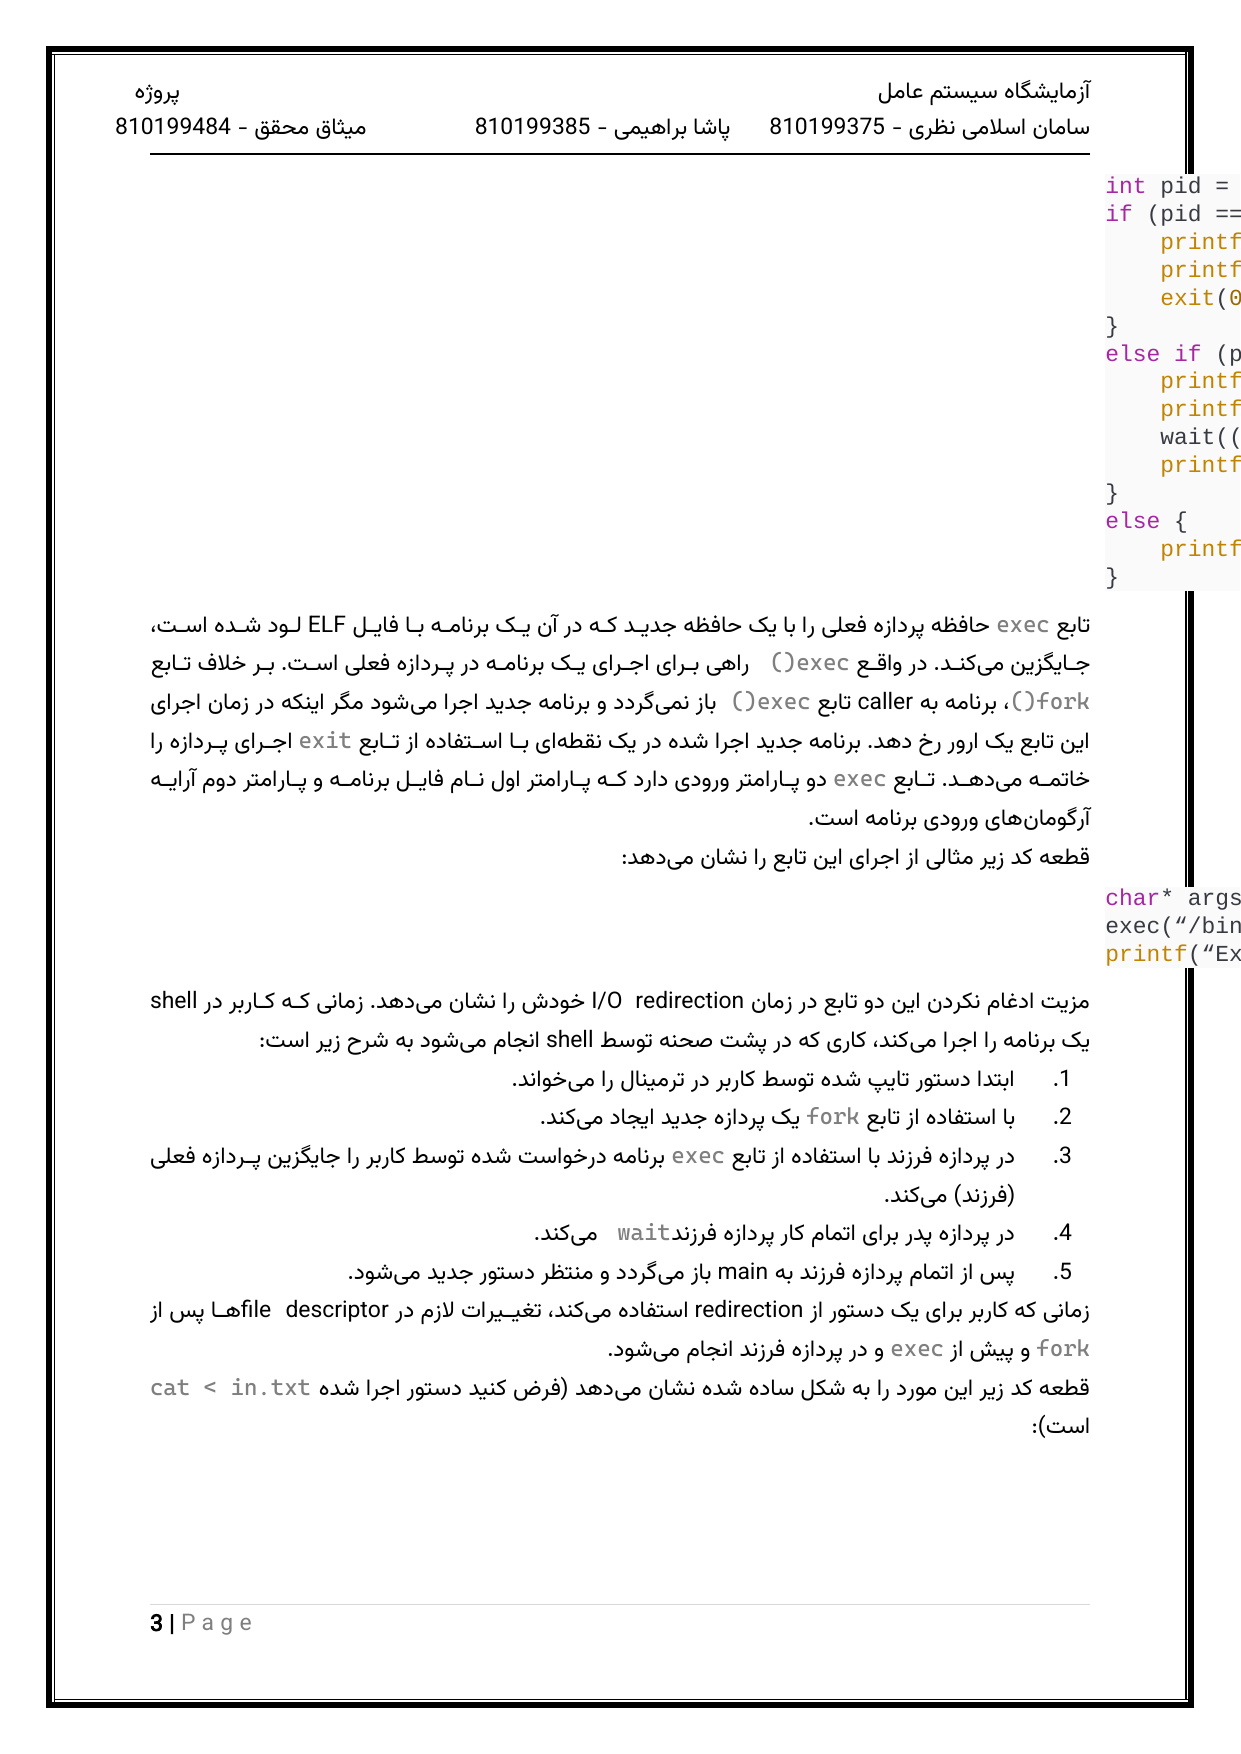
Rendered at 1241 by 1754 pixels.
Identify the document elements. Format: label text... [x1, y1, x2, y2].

text قطعه کد زیر مثالی از اجرای این تابع را نشان می‌دهد: [150, 841, 1090, 876]
list با استفاده از تابع fork یک پردازه جدید ایجاد می‌کند. [150, 1101, 1053, 1137]
text قطعه کد زیر این مورد را به شکل ساده شده نشان می‌دهد (فرض کنید دستور اجرا شده cat < in.txt است): [150, 1372, 1090, 1446]
list در پردازه پدر برای اتمام کار پردازه فرزندwait می‌کند. [150, 1217, 1053, 1253]
text زمانی که کاربر برای یک دستور از redirection استفاده می‌کند، تغییرات لازم در file descriptorها پس از fork و پیش از exec و در پردازه فرزند انجام می‌شود. [150, 1294, 1090, 1369]
text مزیت ادغام نکردن این دو تابع در زمان I/O redirection خودش را نشان می‌دهد. زمانی که کاربر در shell یک برنامه را اجرا می‌کند، کاری که در پشت صحنه توسط shell انجام می‌شود به شرح زیر است: [150, 985, 1090, 1060]
list ابتدا دستور تایپ شده توسط کاربر در ترمینال را می‌خواند. [150, 1062, 1053, 1098]
text تابع exec حافظه پردازه فعلی را با یک حافظه جدید که در آن یک برنامه با فایل ELF لود شده است، جایگزین می‌کند. در واقع exec() راهی برای اجرای یک برنامه در پردازه فعلی است. بر خلاف تابع fork()، برنامه به caller تابع exec() باز نمی‌گردد و برنامه جدید اجرا می‌شود مگر اینکه در زمان اجرای این تابع یک ارور رخ دهد. برنامه جدید اجرا شده در یک نقطه‌ای با استفاده از تابع exit اجرای پردازه را خاتمه می‌دهد. تابع exec دو پارامتر ورودی دارد که پارامتر اول نام فایل برنامه و پارامتر دوم آرایه آرگومان‌های ورودی برنامه است. [150, 609, 1090, 838]
list پس از اتمام پردازه فرزند به main باز می‌گردد و منتظر دستور جدید می‌شود. [150, 1256, 1053, 1292]
list در پردازه فرزند با استفاده از تابع exec برنامه درخواست شده توسط کاربر را جایگزین پردازه فعلی (فرزند) می‌کند. [150, 1140, 1053, 1214]
